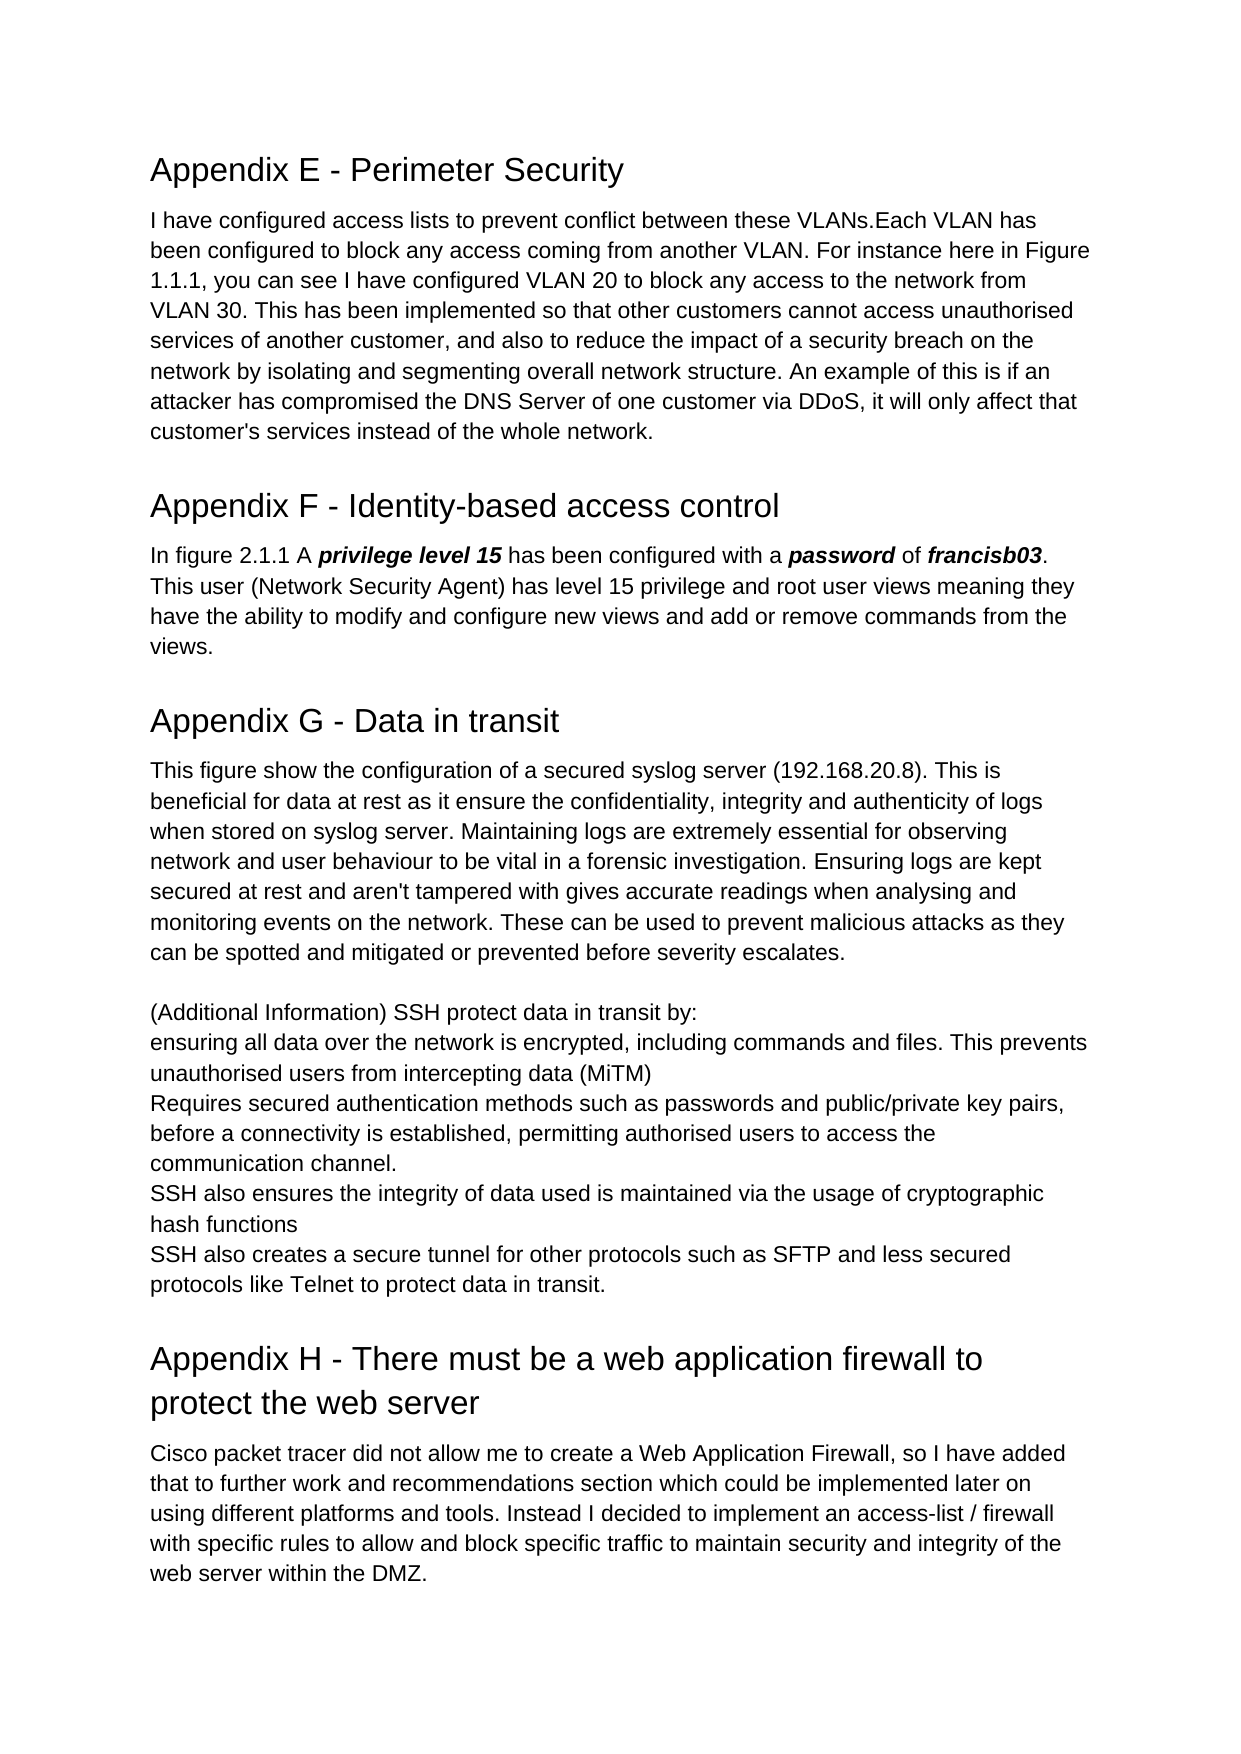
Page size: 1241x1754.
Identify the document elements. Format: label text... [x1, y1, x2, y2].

text I have configured access lists to prevent conflict between these VLANs.Each VLAN has been configured to block any access coming from another VLAN. For instance here in Figure 1.1.1, you can see I have configured VLAN 20 to block any access to the network from VLAN 30. This has been implemented so that other customers cannot access unauthorised services of another customer, and also to reduce the impact of a security breach on the network by isolating and segmenting overall network structure. An example of this is if an attacker has compromised the DNS Server of one customer via DDoS, it will only affect that customer's services instead of the whole network. [150, 207, 1090, 444]
subtitle Appendix E - Perimeter Security [150, 150, 1090, 188]
subtitle Appendix F - Identity-based access control [150, 486, 1090, 524]
text In figure 2.1.1 A privilege level 15 has been configured with a password of francisb03. This user (Network Security Agent) has level 15 privilege and root user views meaning they have the ability to modify and configure new views and add or remove commands from the views. [150, 542, 1090, 659]
text SSH also ensures the integrity of data used is maintained via the usage of cryptographic hash functions [150, 1180, 1090, 1237]
text ensuring all data over the network is encrypted, including commands and files. This prevents unauthorised users from intercepting data (MiTM) [150, 1029, 1090, 1086]
text Requires secured authentication methods such as passwords and public/private key pairs, before a connectivity is established, permitting authorised users to access the communication channel. [150, 1090, 1090, 1177]
subtitle Appendix H - There must be a web application firewall to protect the web server [150, 1339, 1090, 1421]
text This figure show the configuration of a secured syslog server (192.168.20.8). This is beneficial for data at rest as it ensure the confidentiality, integrity and authenticity of logs when stored on syslog server. Maintaining logs are extremely essential for observing network and user behaviour to be vital in a forensic investigation. Ensuring logs are kept secured at rest and aren't tampered with gives accurate readings when analysing and monitoring events on the network. These can be used to prevent malicious attacks as they can be spotted and mitigated or prevented before severity escalates. [150, 757, 1090, 965]
text SSH also creates a secure tunnel for other protocols such as SFTP and less secured protocols like Telnet to protect data in transit. [150, 1241, 1090, 1297]
text Cisco packet tracer did not allow me to create a Web Application Firewall, so I have added that to further work and recommendations section which could be implemented later on using different platforms and tools. Instead I decided to implement an access-list / firewall with specific rules to allow and block specific traffic to maintain security and integrity of the web server within the DMZ. [150, 1439, 1090, 1587]
subtitle Appendix G - Data in transit [150, 701, 1090, 739]
text (Additional Information) SSH protect data in transit by: [150, 999, 1090, 1026]
